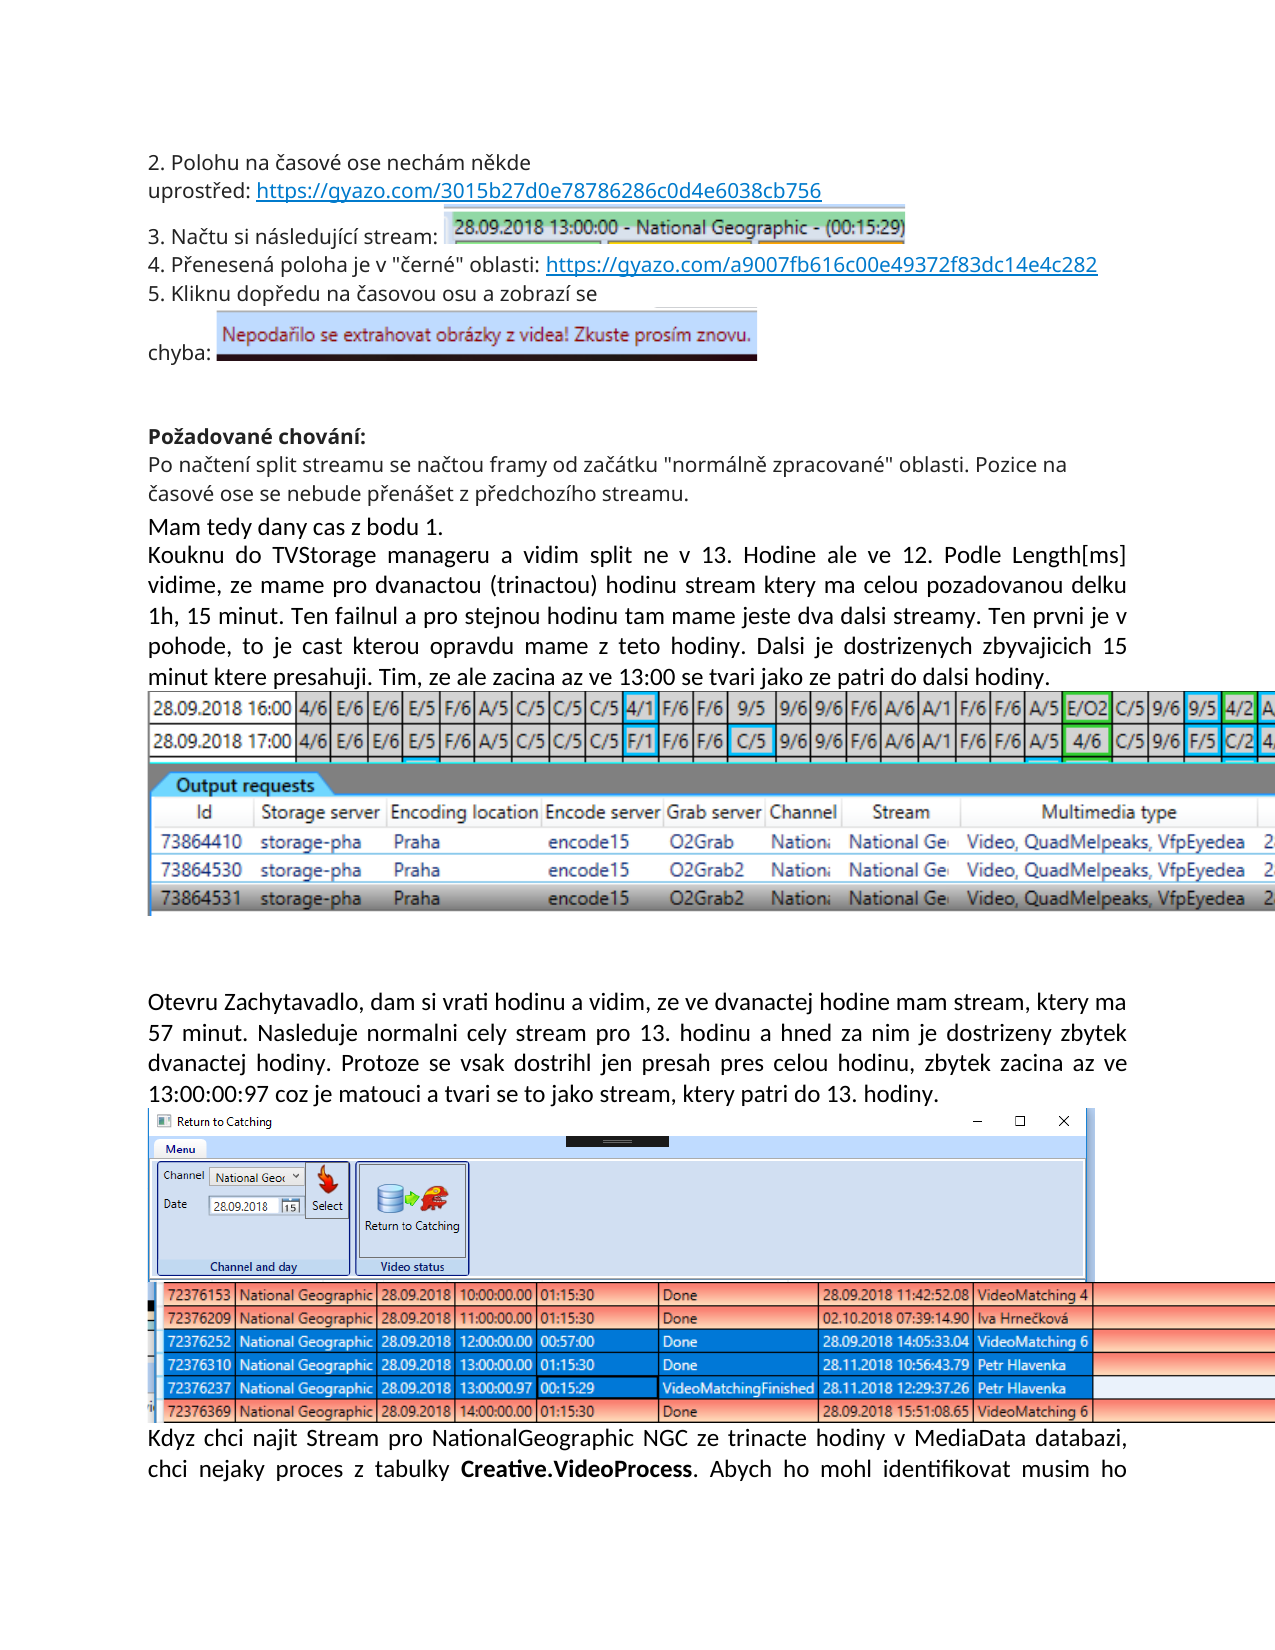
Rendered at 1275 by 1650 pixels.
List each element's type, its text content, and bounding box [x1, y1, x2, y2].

text Požadované chování: [148, 422, 1127, 450]
text 4. Přenesená poloha je v "černé" oblasti: https://gyazo.com/a9007fb616c00e49372f83dc14e4c282 [148, 250, 1127, 279]
text Mam tedy dany cas z bodu 1. [301, 523, 1127, 539]
text Otevru Zachytavadlo, dam si vrati hodinu a vidim, ze ve dvanactej hodine mam stream, ktery ma 57 minut. Nasleduje normalni cely stream pro 13. hodinu a hned za nim je dostrizeny zbytek dvanactej hodiny. Protoze se vsak dostrihl jen presah pres celou hodinu, zbytek zacina az ve 13:00:00:97 coz je matouci a tvari se to jako stream, ktery patri do 13. hodiny. [148, 986, 1127, 1108]
text Kouknu do TVStorage manageru a vidim split ne v 13. Hodine ale ve 12. Podle Length[ms] vidime, ze mame pro dvanactou (trinactou) hodinu stream ktery ma celou pozadovanou delku 1h, 15 minut. Ten failnul a pro stejnou hodinu tam mame jeste dva dalsi streamy. Ten prvni je v pohode, to je cast kterou opravdu mame z teto hodiny. Dalsi je dostrizenych zbyvajicich 15 minut ktere presahuji. Tim, ze ale zacina az ve 13:00 se tvari jako ze patri do dalsi hodiny. [148, 539, 1127, 691]
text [148, 1423, 1127, 1483]
picture [216, 307, 758, 361]
picture [443, 204, 905, 244]
text Po načtení split streamu se načtou framy od začátku "normálně zpracované" oblasti. Pozice na časové ose se nebude přenášet z předchozího streamu. [148, 450, 1127, 507]
text 2. Polohu na časové ose nechám někde uprostřed: https://gyazo.com/3015b27d0e78786286c0d4e6038cb756 [148, 148, 1127, 204]
